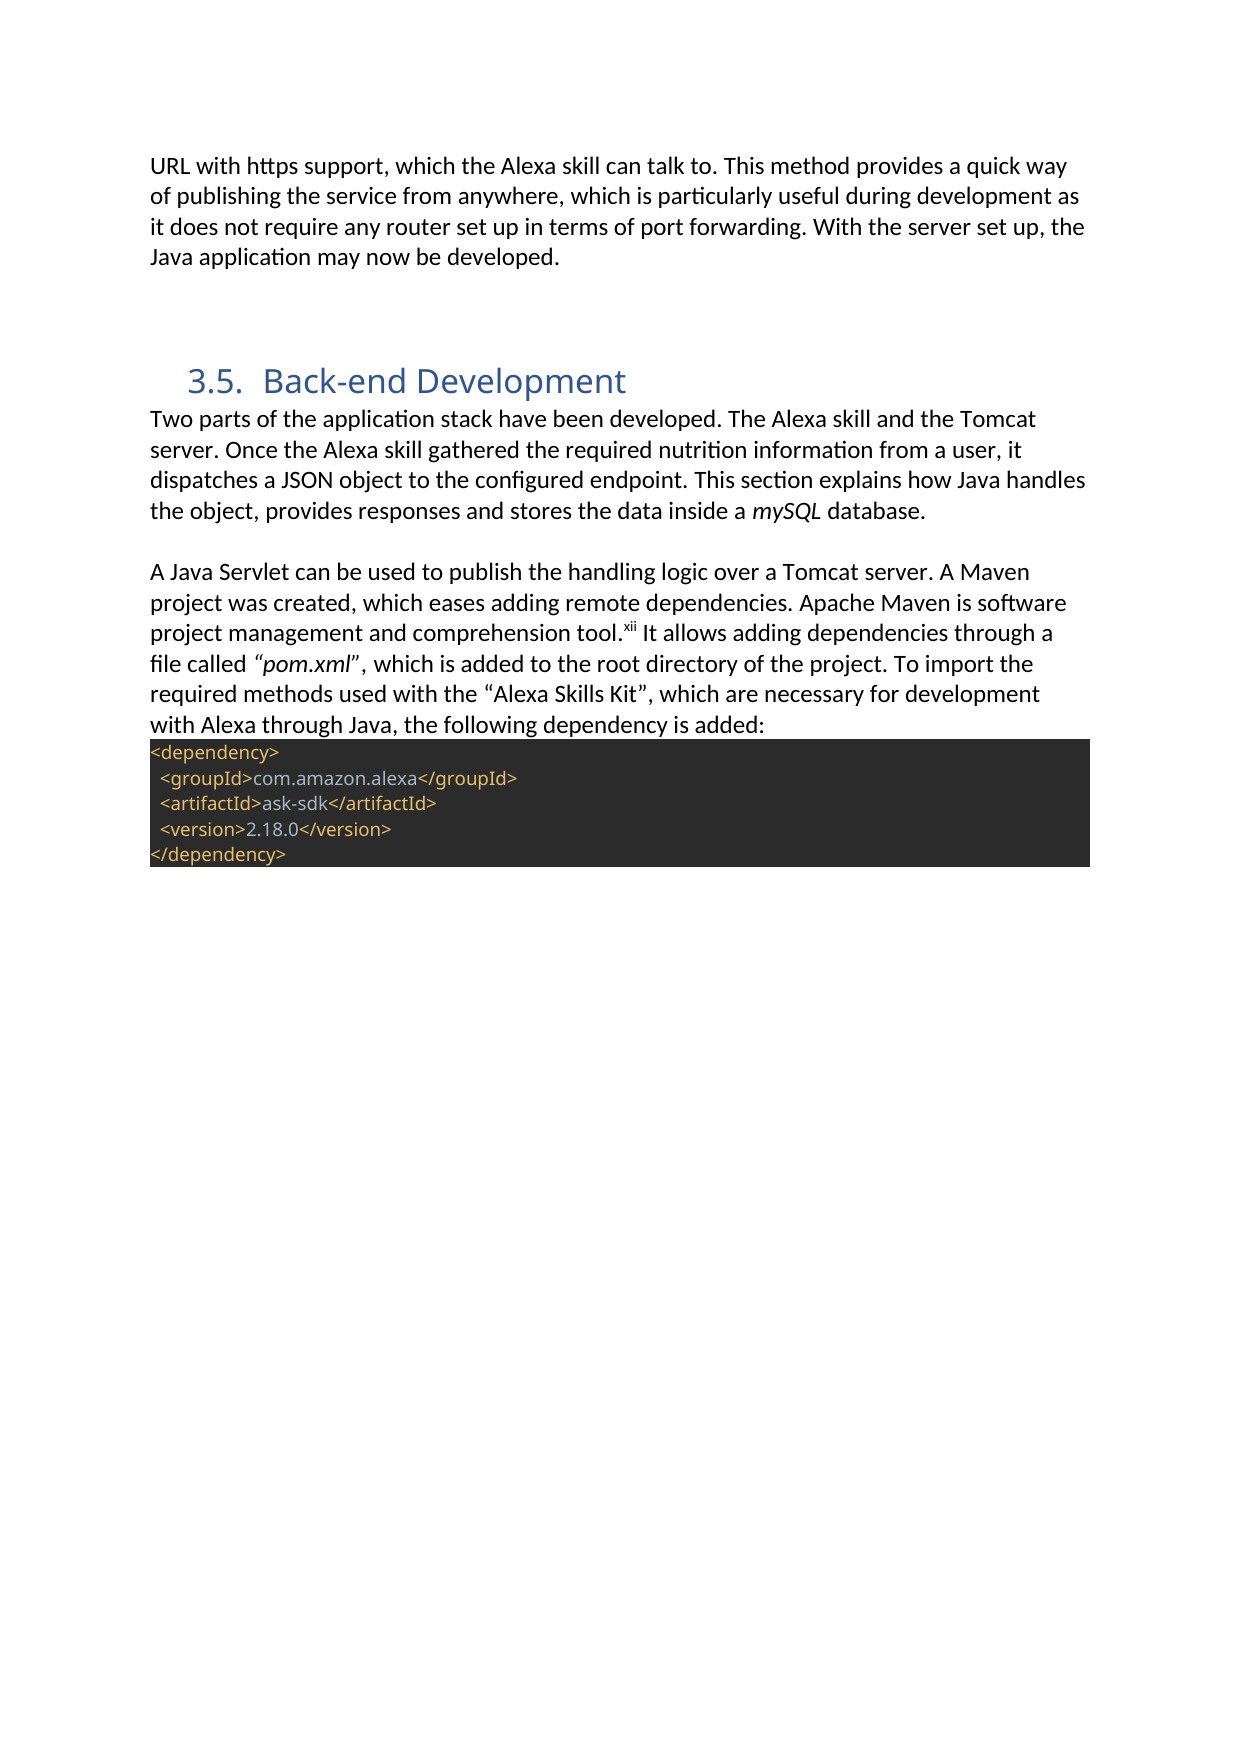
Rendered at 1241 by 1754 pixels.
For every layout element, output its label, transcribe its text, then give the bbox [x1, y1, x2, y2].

text A Java Servlet can be used to publish the handling logic over a Tomcat server. A Maven project was created, which eases adding remote dependencies. Apache Maven is software project management and comprehension tool. It allows adding dependencies through a file called “pom.xml”, which is added to the root directory of the project. To import the required methods used with the “Alexa Skills Kit”, which are necessary for development with Alexa through Java, the following dependency is added: [150, 556, 1090, 739]
text <dependency> <groupId>com.amazon.alexa</groupId> <artifactId>ask-sdk</artifactId> <version>2.18.0</version> </dependency> [150, 739, 1090, 867]
subtitle Back-end Development [187, 358, 1090, 403]
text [150, 150, 1090, 272]
text Two parts of the application stack have been developed. The Alexa skill and the Tomcat server. Once the Alexa skill gathered the required nutrition information from a user, it dispatches a JSON object to the configured endpoint. This section explains how Java handles the object, provides responses and stores the data inside a mySQL database. [150, 403, 1090, 526]
